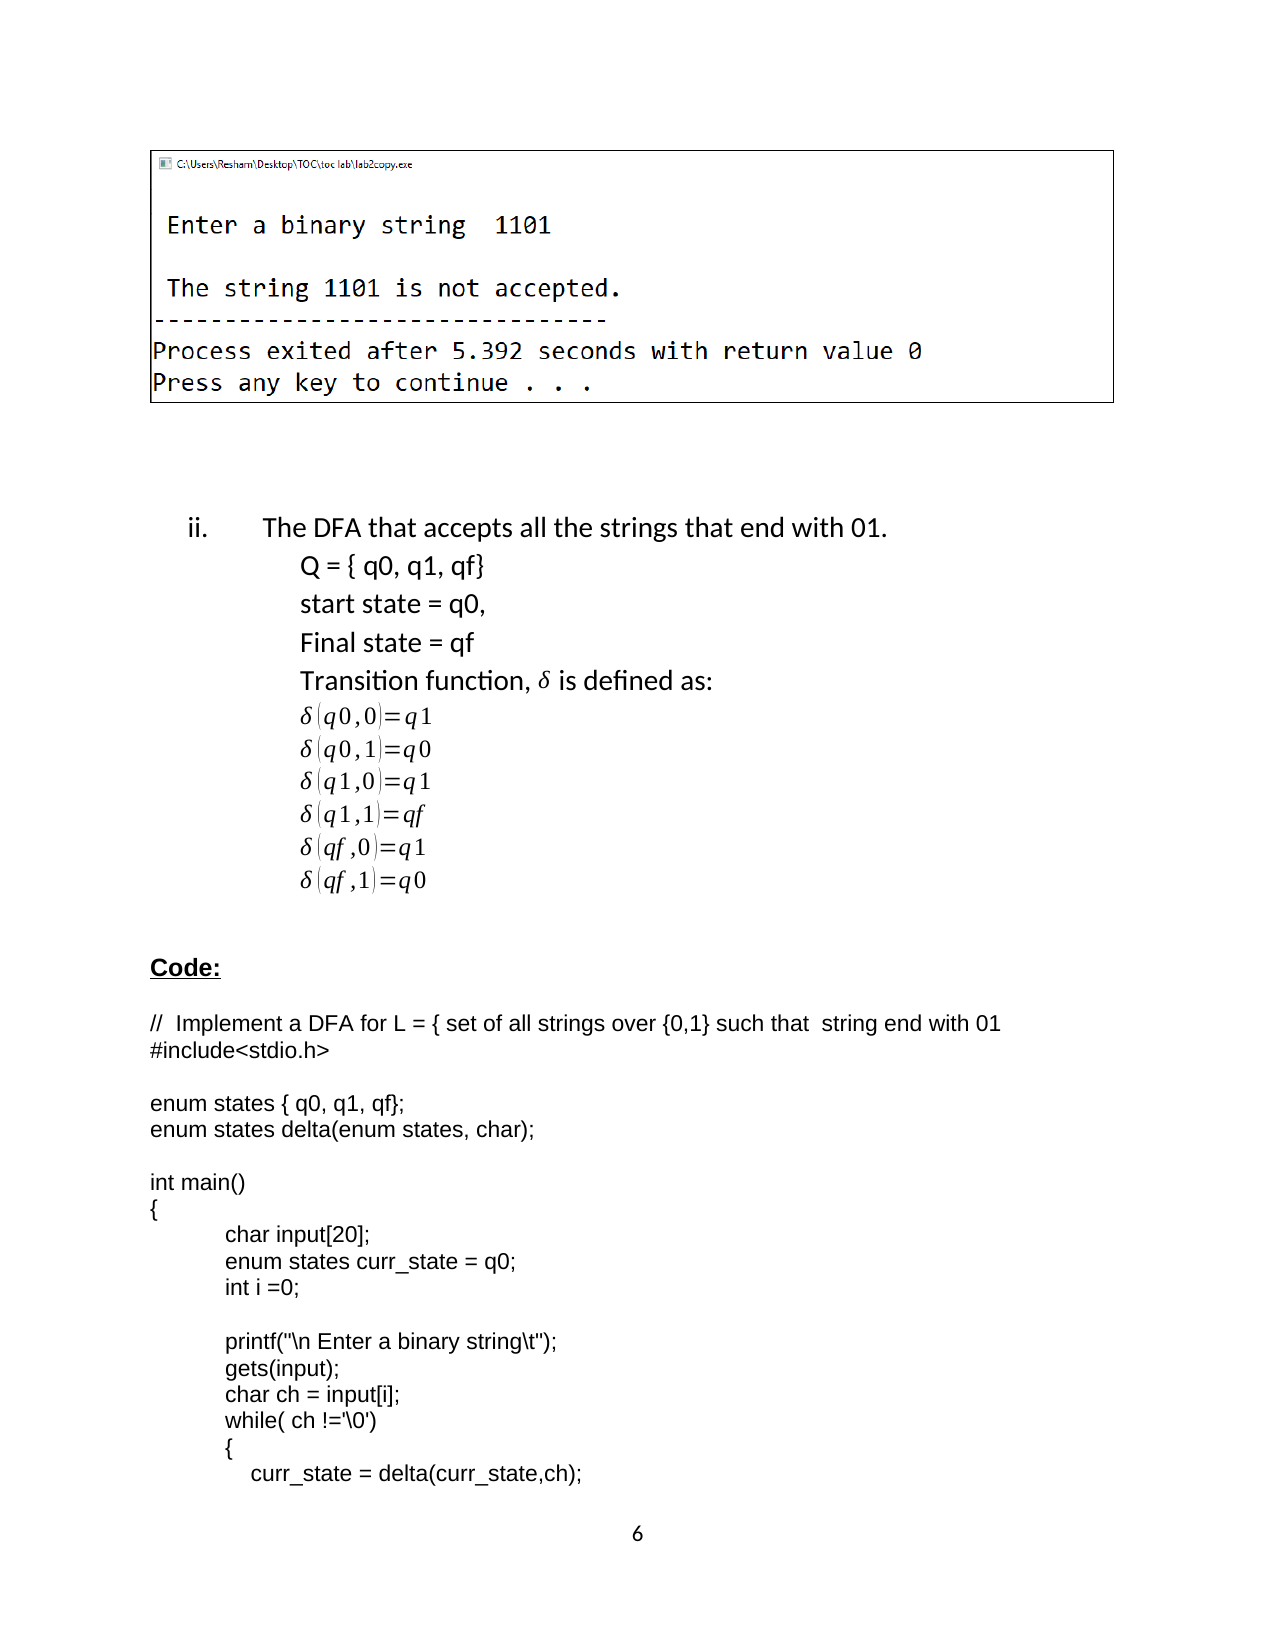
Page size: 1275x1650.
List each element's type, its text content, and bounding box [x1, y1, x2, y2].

list Transition function, is defined as: [300, 662, 1125, 698]
list start state = q0, [300, 586, 1125, 621]
picture [151, 151, 1113, 402]
text gets(input); [150, 1355, 1125, 1381]
list Q = { q0, q1, qf} [300, 547, 1125, 583]
text char ch = input[i]; [150, 1381, 1125, 1407]
text // Implement a DFA for L = { set of all strings over {0,1} such that string end with 01 [150, 1010, 1125, 1037]
text enum states curr_state = q0; [150, 1248, 1125, 1274]
text int main() [150, 1168, 1125, 1195]
text int i =0; [150, 1274, 1125, 1300]
text { [150, 1434, 1125, 1460]
text printf("\n Enter a binary string\t"); [150, 1328, 1125, 1355]
list Final state = qf [300, 624, 1125, 660]
text enum states { q0, q1, qf}; [150, 1089, 1125, 1116]
text { [150, 1195, 1125, 1221]
text curr_state = delta(curr_state,ch); [150, 1460, 1125, 1486]
text enum states delta(enum states, char); [150, 1116, 1125, 1142]
text while( ch !='\0') [150, 1407, 1125, 1434]
text #include<stdio.h> [150, 1037, 1125, 1063]
text Code: [150, 953, 1125, 982]
text char input[20]; [150, 1221, 1125, 1248]
list The DFA that accepts all the strings that end with 01. [187, 509, 1125, 544]
